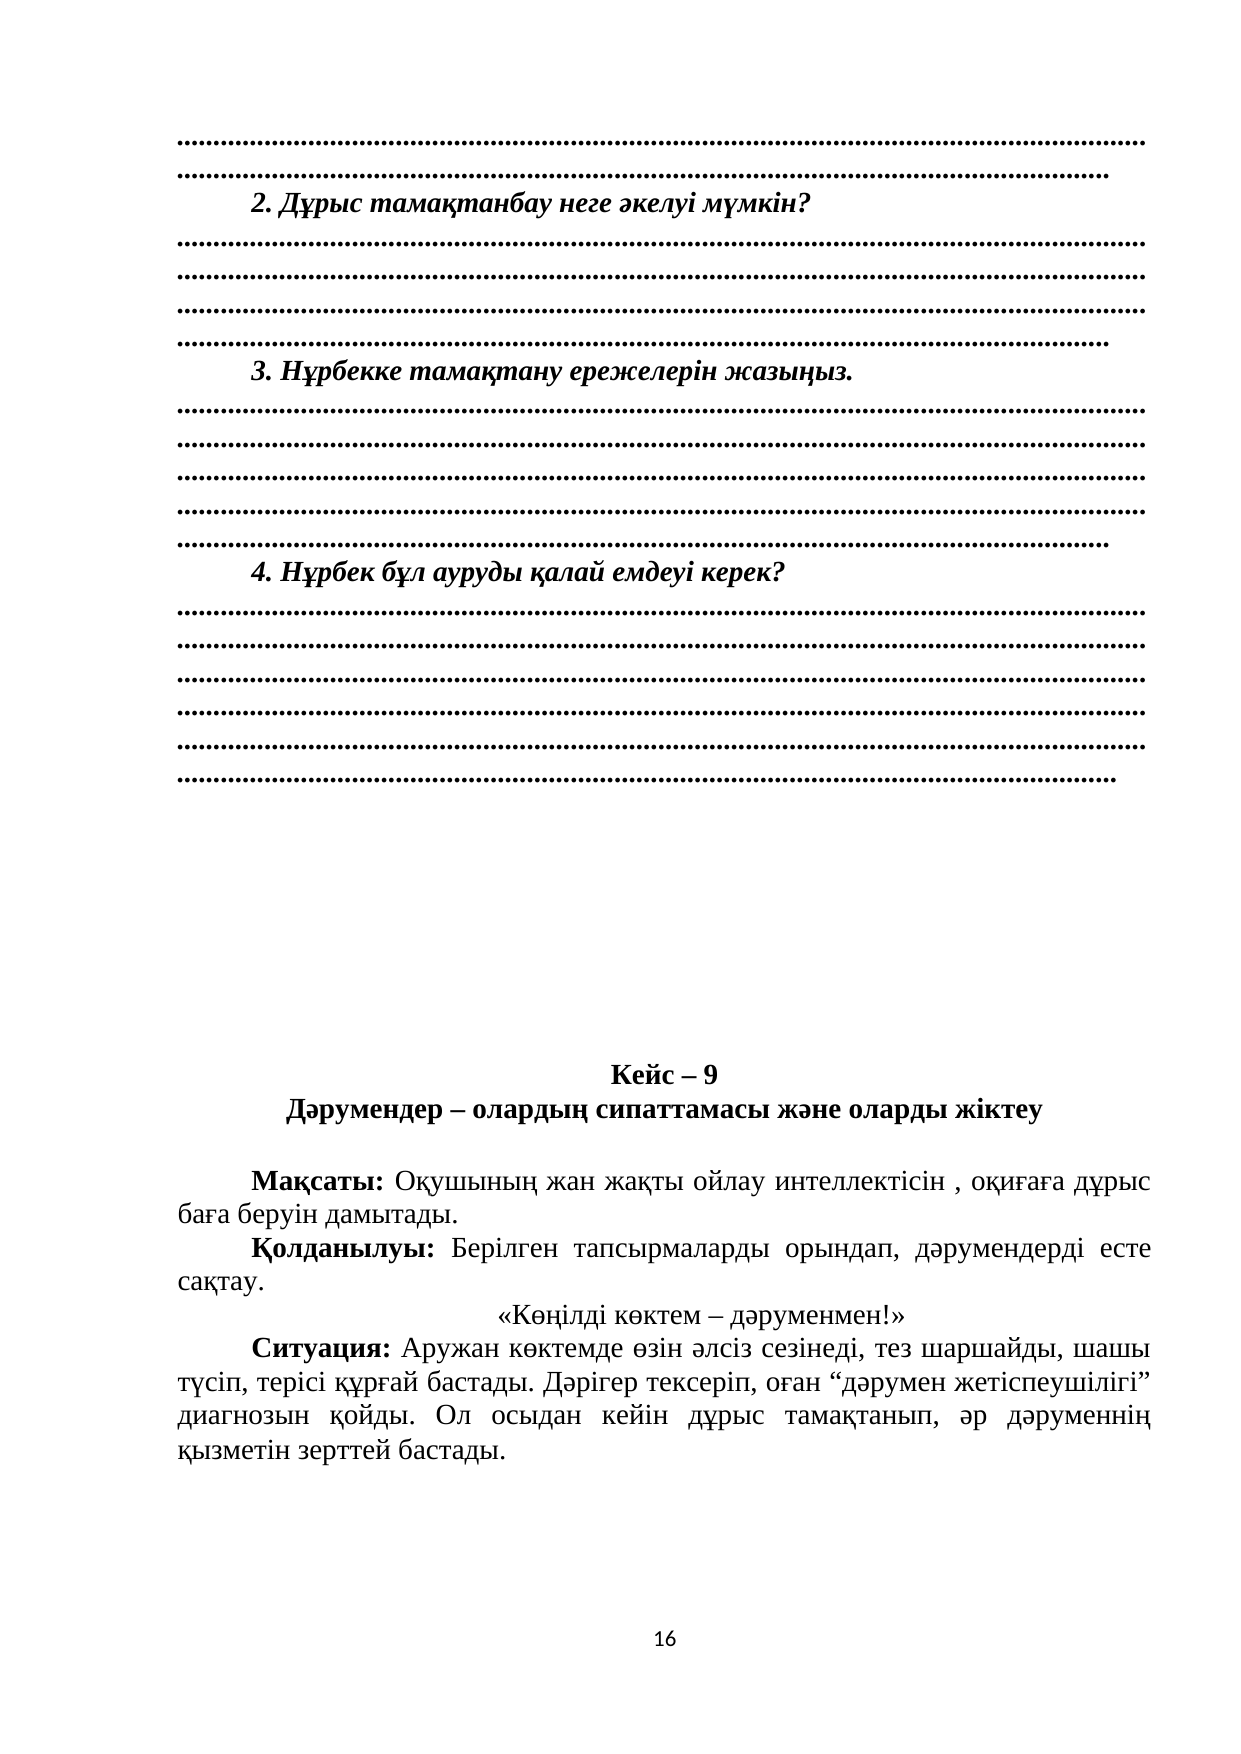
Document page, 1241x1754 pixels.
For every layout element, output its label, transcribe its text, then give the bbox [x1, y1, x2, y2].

text Қолданылуы: Берілген тапсырмаларды орындап, дәрумендерді есте сақтау. [177, 1230, 1152, 1297]
text Кейс – 9 [177, 1057, 1152, 1091]
text 3. Нұрбекке тамақтану ережелерін жазыңыз. [177, 353, 1152, 386]
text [177, 118, 1152, 185]
text Ситуация: Аружан көктемде өзін әлсіз сезінеді, тез шаршайды, шашы түсіп, терісі құрғай бастады. Дәрігер тексеріп, оған “дәрумен жетіспеушілігі” диагнозын қойды. Ол осыдан кейін дұрыс тамақтанып, әр дәруменнің қызметін зерттей бастады. [177, 1330, 1152, 1467]
text Мақсаты: Оқушының жан жақты ойлау интеллектісін , оқиғаға дұрыс баға беруін дамытады. [177, 1163, 1152, 1230]
text ............................................................................................................................................................................................................................................................................................................................................................................................................................................................................................................................................... [177, 219, 1152, 353]
text «Көңілді көктем – дәруменмен!» [177, 1297, 1152, 1330]
text 4. Нұрбек бұл ауруды қалай емдеуі керек? [177, 554, 1152, 588]
text 2. Дұрыс тамақтанбау неге әкелуі мүмкін? [177, 185, 1152, 219]
text .......................................................................................................................................................................................................................................................................................................................................................................................................................................................................................................................................................................................................................................................................................................................................................................................................................... [177, 588, 1152, 789]
text Дәрумендер – олардың сипаттамасы және оларды жіктеу [177, 1091, 1152, 1124]
